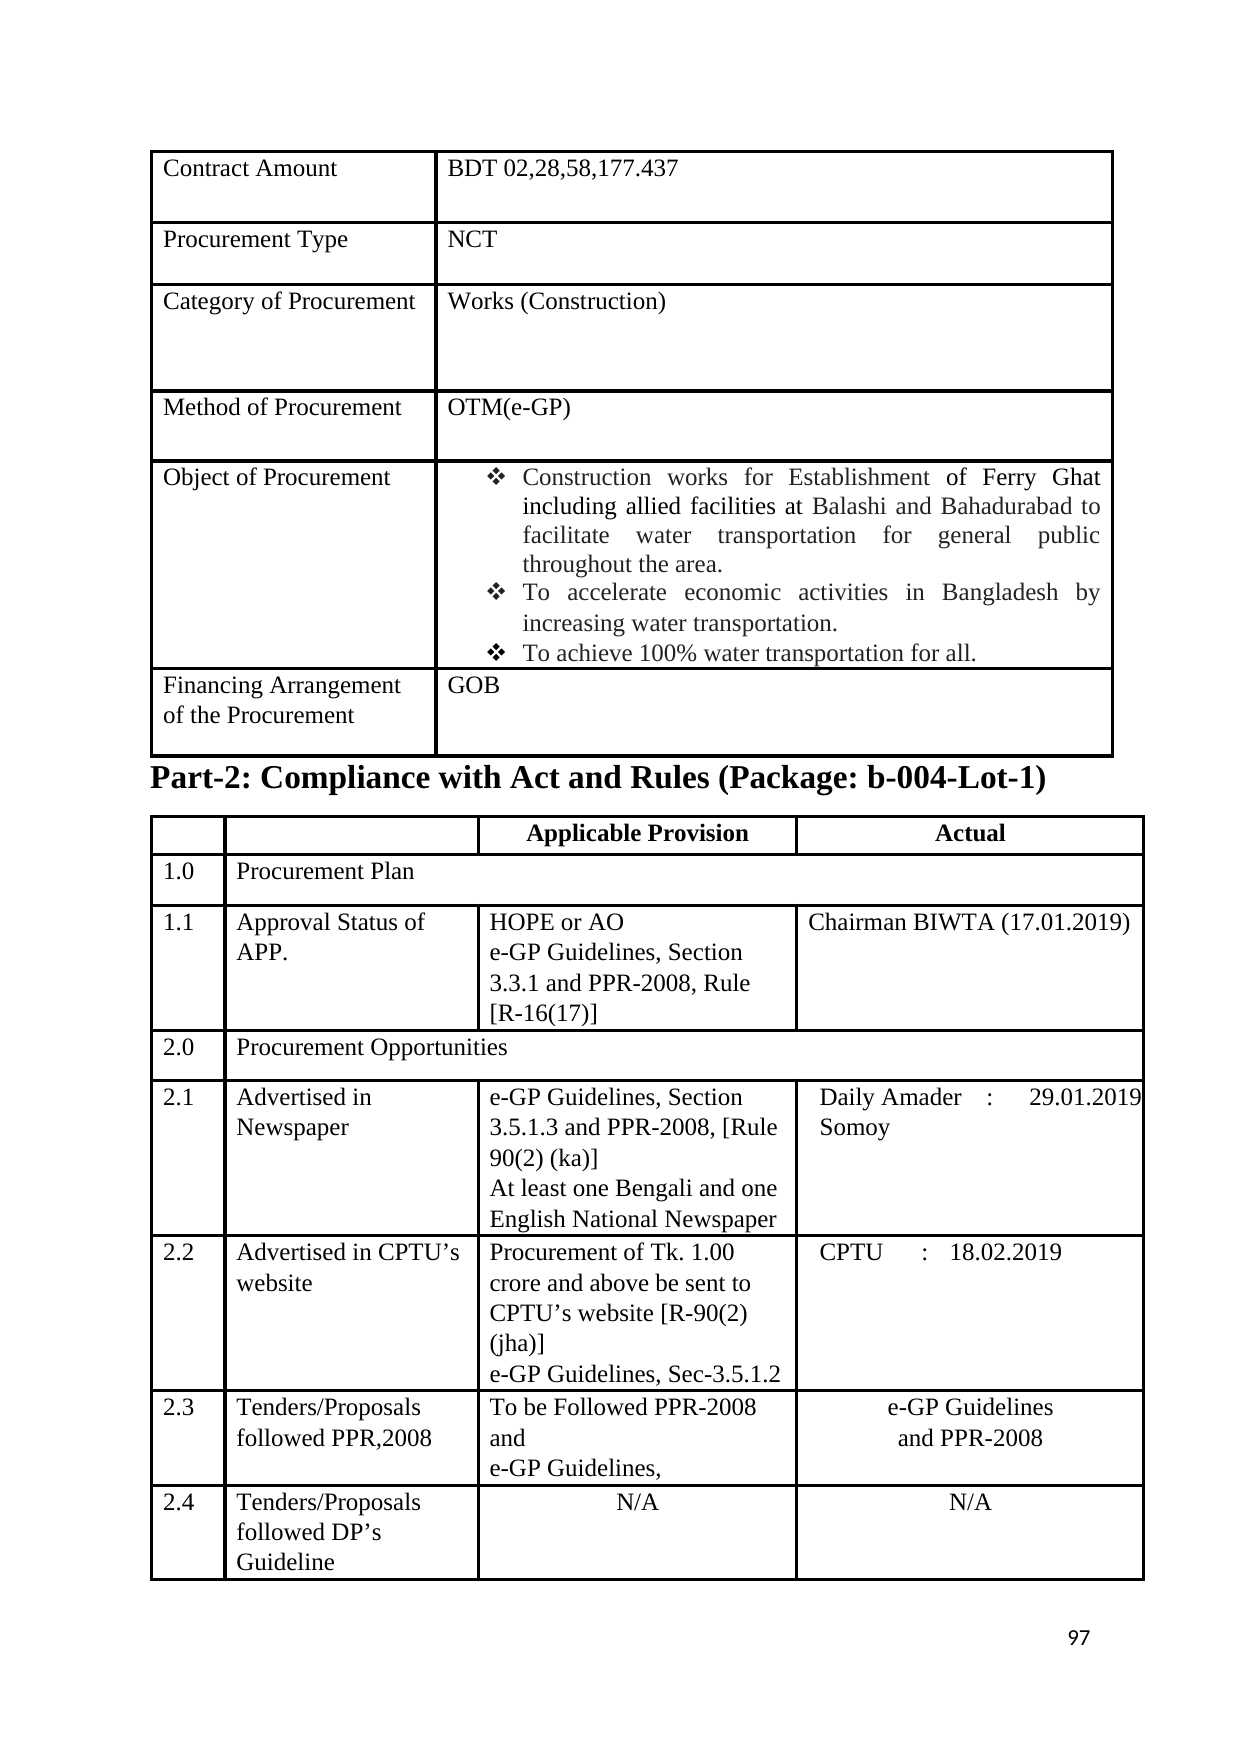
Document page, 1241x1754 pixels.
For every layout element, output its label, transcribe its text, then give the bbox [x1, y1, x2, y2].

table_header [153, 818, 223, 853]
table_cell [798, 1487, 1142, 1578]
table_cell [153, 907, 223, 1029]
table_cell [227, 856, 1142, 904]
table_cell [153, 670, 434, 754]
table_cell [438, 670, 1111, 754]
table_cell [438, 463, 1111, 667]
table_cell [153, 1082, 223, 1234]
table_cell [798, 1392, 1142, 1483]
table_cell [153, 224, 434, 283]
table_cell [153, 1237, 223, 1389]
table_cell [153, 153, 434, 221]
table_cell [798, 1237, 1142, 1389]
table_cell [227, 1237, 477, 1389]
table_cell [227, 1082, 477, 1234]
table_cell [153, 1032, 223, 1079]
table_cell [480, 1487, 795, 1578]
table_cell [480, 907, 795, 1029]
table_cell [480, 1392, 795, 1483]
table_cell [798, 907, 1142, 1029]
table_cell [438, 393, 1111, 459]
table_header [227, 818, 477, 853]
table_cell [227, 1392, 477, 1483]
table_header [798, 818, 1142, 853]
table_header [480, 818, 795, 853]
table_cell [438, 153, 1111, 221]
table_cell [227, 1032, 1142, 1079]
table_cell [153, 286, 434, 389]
text Part-2: Compliance with Act and Rules (Package: b-004-Lot-1) [150, 758, 1090, 796]
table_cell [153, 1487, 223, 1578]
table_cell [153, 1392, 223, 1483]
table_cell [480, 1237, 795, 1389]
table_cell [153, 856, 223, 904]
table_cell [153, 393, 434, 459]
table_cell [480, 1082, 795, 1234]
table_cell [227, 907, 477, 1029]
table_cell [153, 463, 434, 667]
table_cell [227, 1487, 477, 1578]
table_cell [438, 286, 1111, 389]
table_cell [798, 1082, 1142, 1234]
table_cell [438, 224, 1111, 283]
